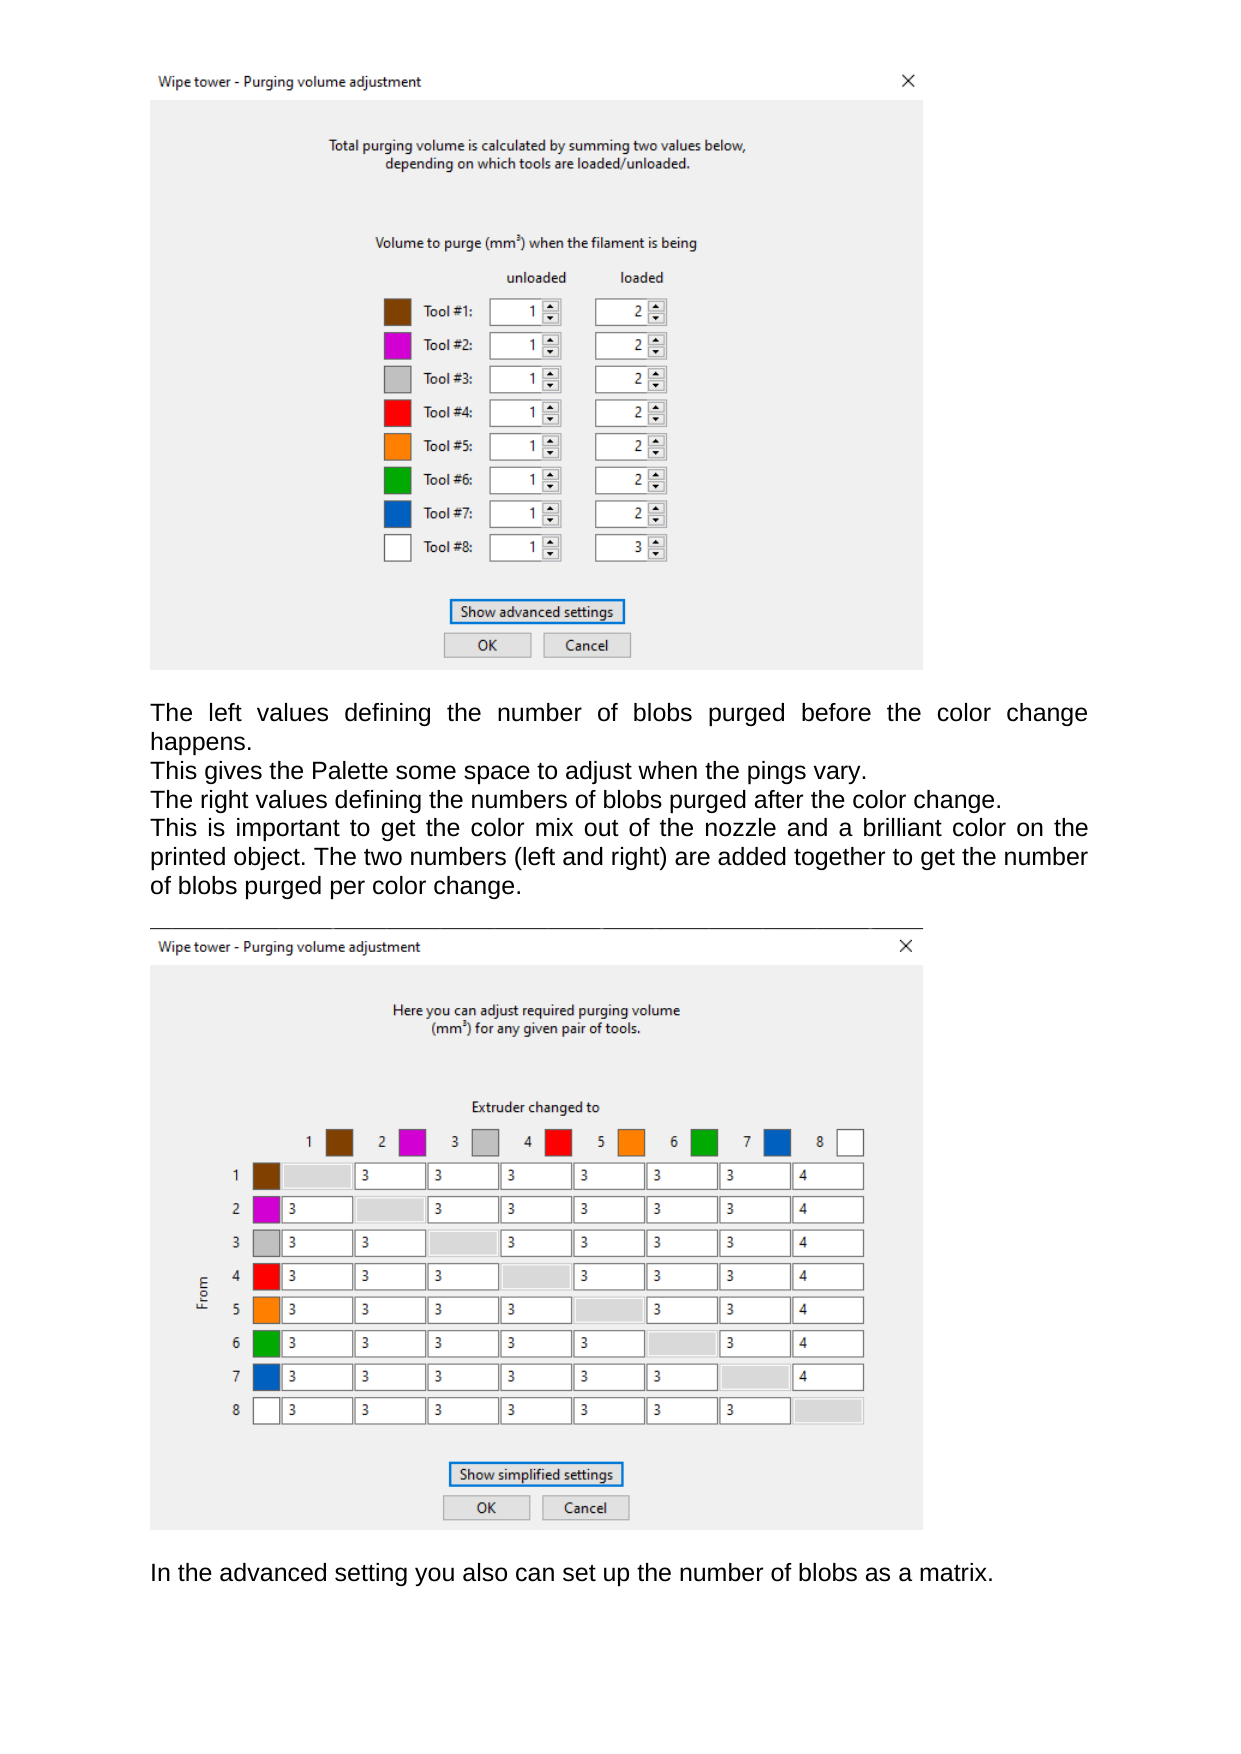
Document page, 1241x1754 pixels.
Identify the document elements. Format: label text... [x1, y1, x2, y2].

text The right values defining the numbers of blobs purged after the color change. [150, 785, 1090, 813]
text In the advanced setting you also can set up the number of blobs as a matrix. [150, 1558, 1090, 1587]
picture [150, 928, 924, 1530]
text This gives the Palette some space to adjust when the pings vary. [150, 756, 1090, 785]
picture [150, 65, 924, 670]
text This is important to get the color mix out of the nozzle and a brilliant color on the printed object. The two numbers (left and right) are added together to get the number of blobs purged per color change. [150, 813, 1090, 900]
text The left values defining the number of blobs purged before the color change happens. [150, 698, 1090, 756]
